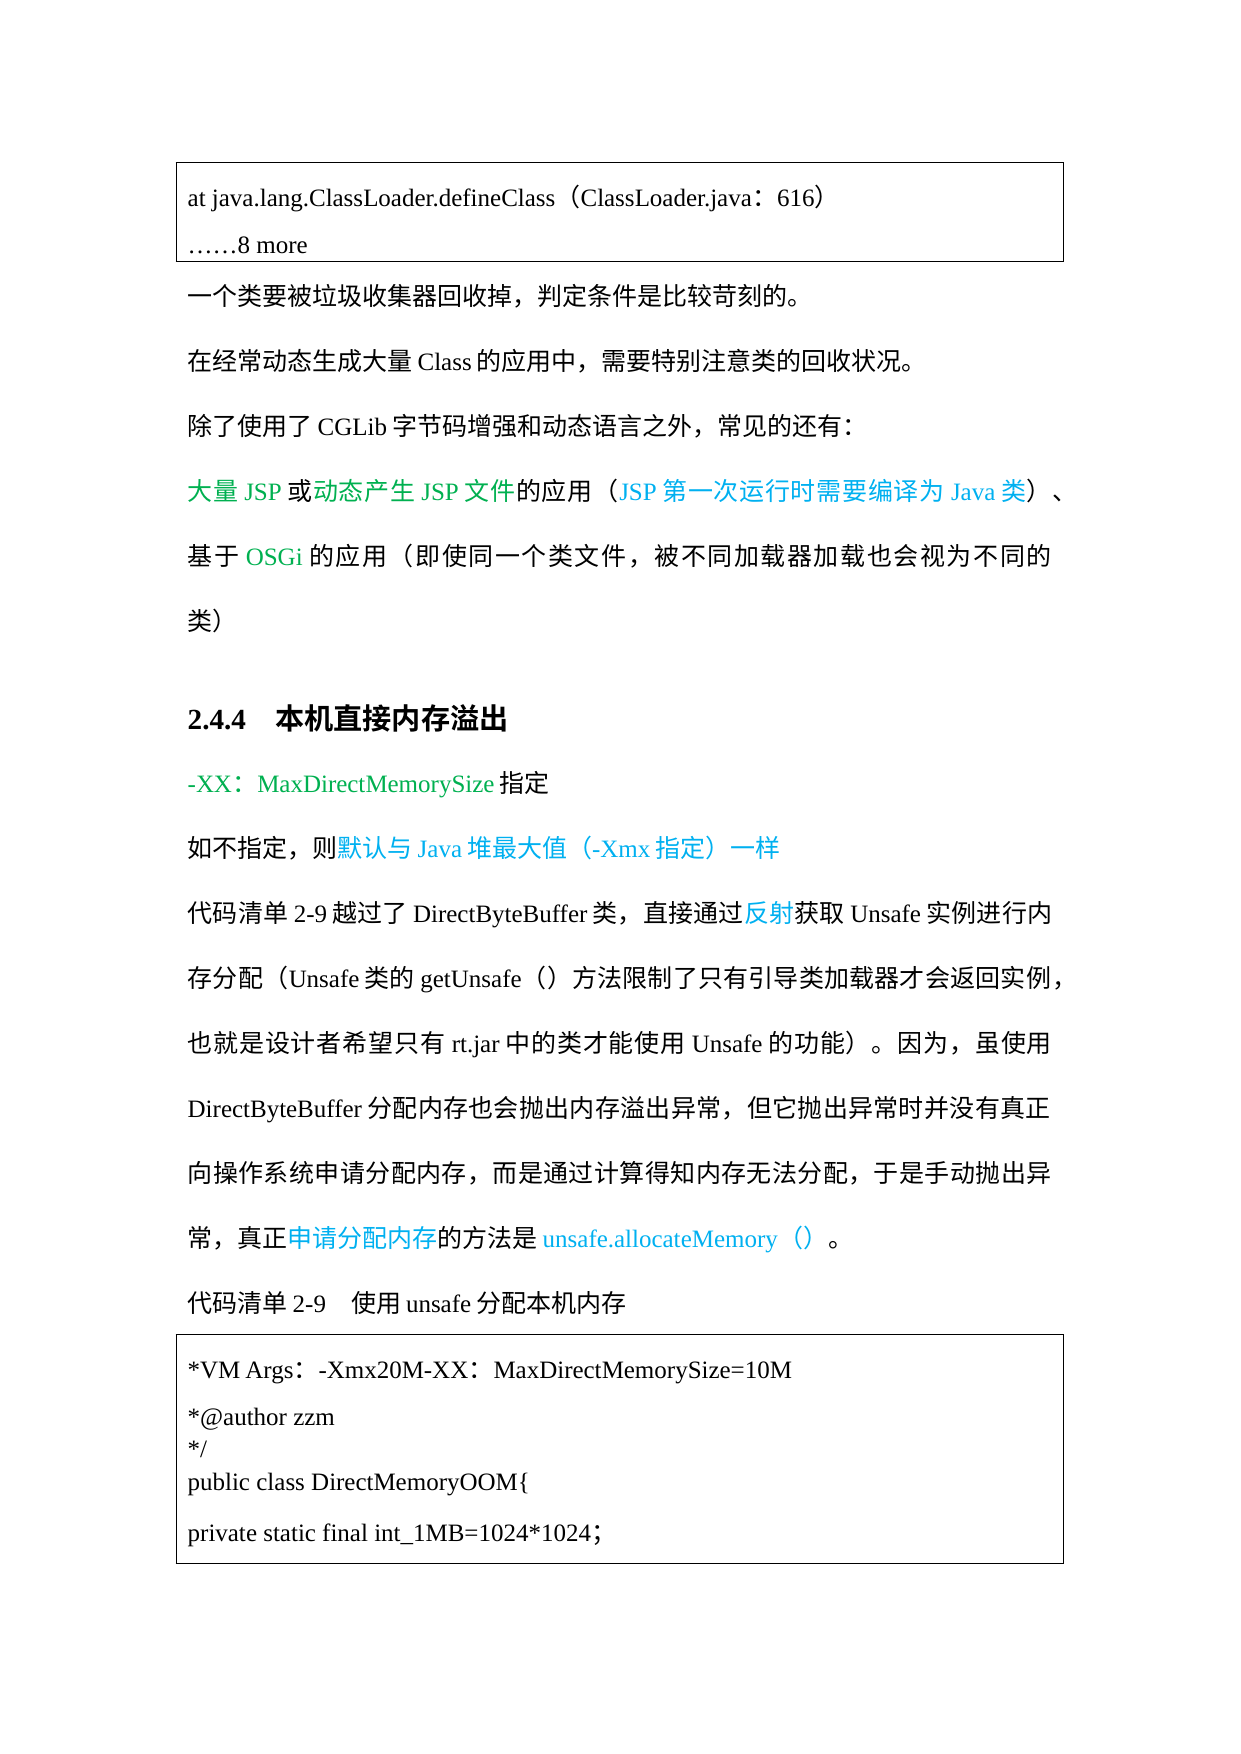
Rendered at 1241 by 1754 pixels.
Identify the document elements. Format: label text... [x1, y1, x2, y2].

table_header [177, 1335, 1063, 1563]
text 除了使用了CGLib字节码增强和动态语言之外，常见的还有： [187, 392, 1053, 457]
text 在经常动态生成大量Class的应用中，需要特别注意类的回收状况。 [187, 327, 1053, 392]
text 2.4.4 本机直接内存溢出 [187, 684, 1053, 749]
text -XX：MaxDirectMemorySize指定 [187, 749, 1053, 814]
text 代码清单2-9 使用unsafe分配本机内存 [187, 1269, 1053, 1334]
text 代码清单2-9越过了DirectByteBuffer类，直接通过反射获取Unsafe实例进行内存分配（Unsafe类的getUnsafe（）方法限制了只有引导类加载器才会返回实例，也就是设计者希望只有rt.jar中的类才能使用Unsafe的功能）。因为，虽使用DirectByteBuffer分配内存也会抛出内存溢出异常，但它抛出异常时并没有真正向操作系统申请分配内存，而是通过计算得知内存无法分配，于是手动抛出异常，真正申请分配内存的方法是unsafe.allocateMemory（）。 [187, 879, 1053, 1269]
text 一个类要被垃圾收集器回收掉，判定条件是比较苛刻的。 [187, 262, 1053, 327]
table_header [177, 163, 1063, 261]
text 大量JSP或动态产生JSP文件的应用（JSP第一次运行时需要编译为Java类）、基于OSGi的应用（即使同一个类文件，被不同加载器加载也会视为不同的类） [187, 457, 1053, 652]
text 如不指定，则默认与Java堆最大值（-Xmx指定）一样 [187, 814, 1053, 879]
